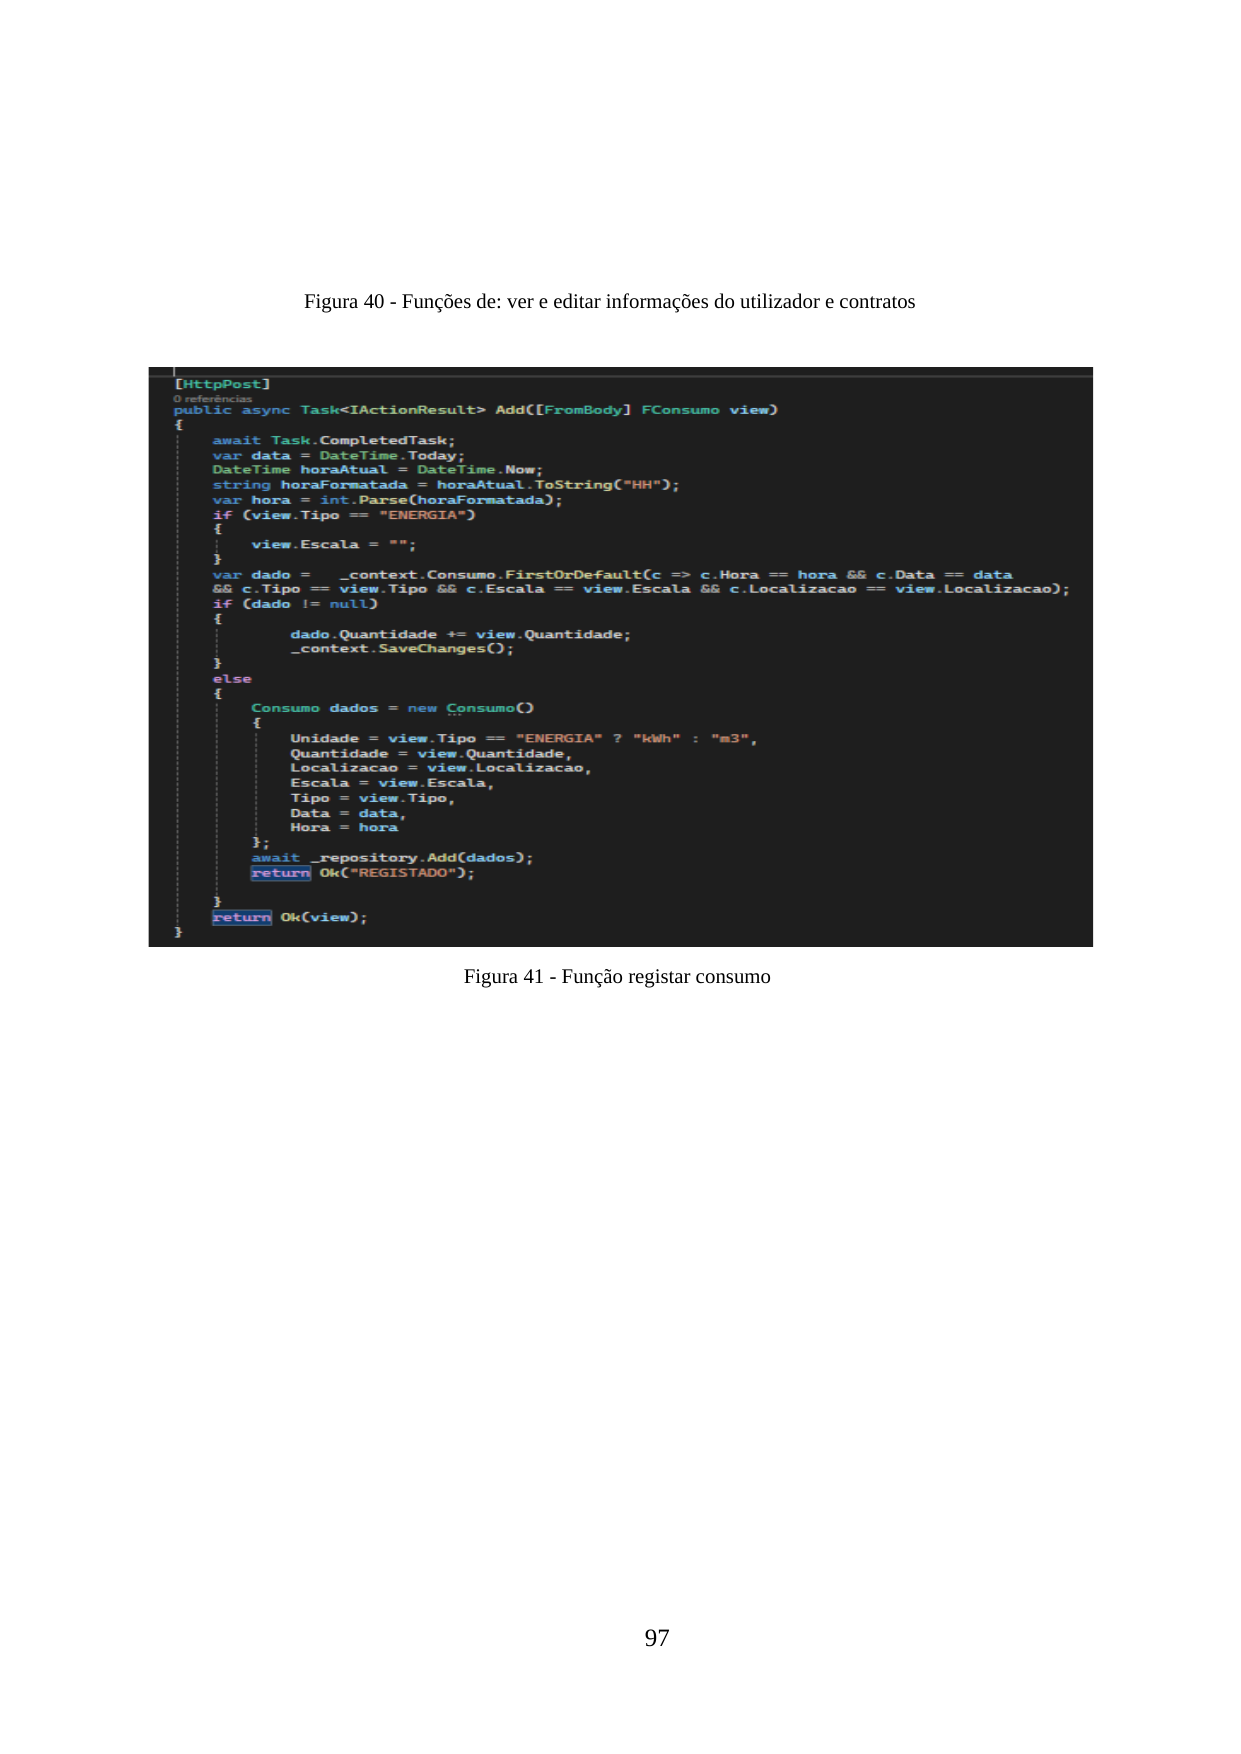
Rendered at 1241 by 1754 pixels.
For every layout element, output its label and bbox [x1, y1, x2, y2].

picture [148, 367, 1094, 947]
